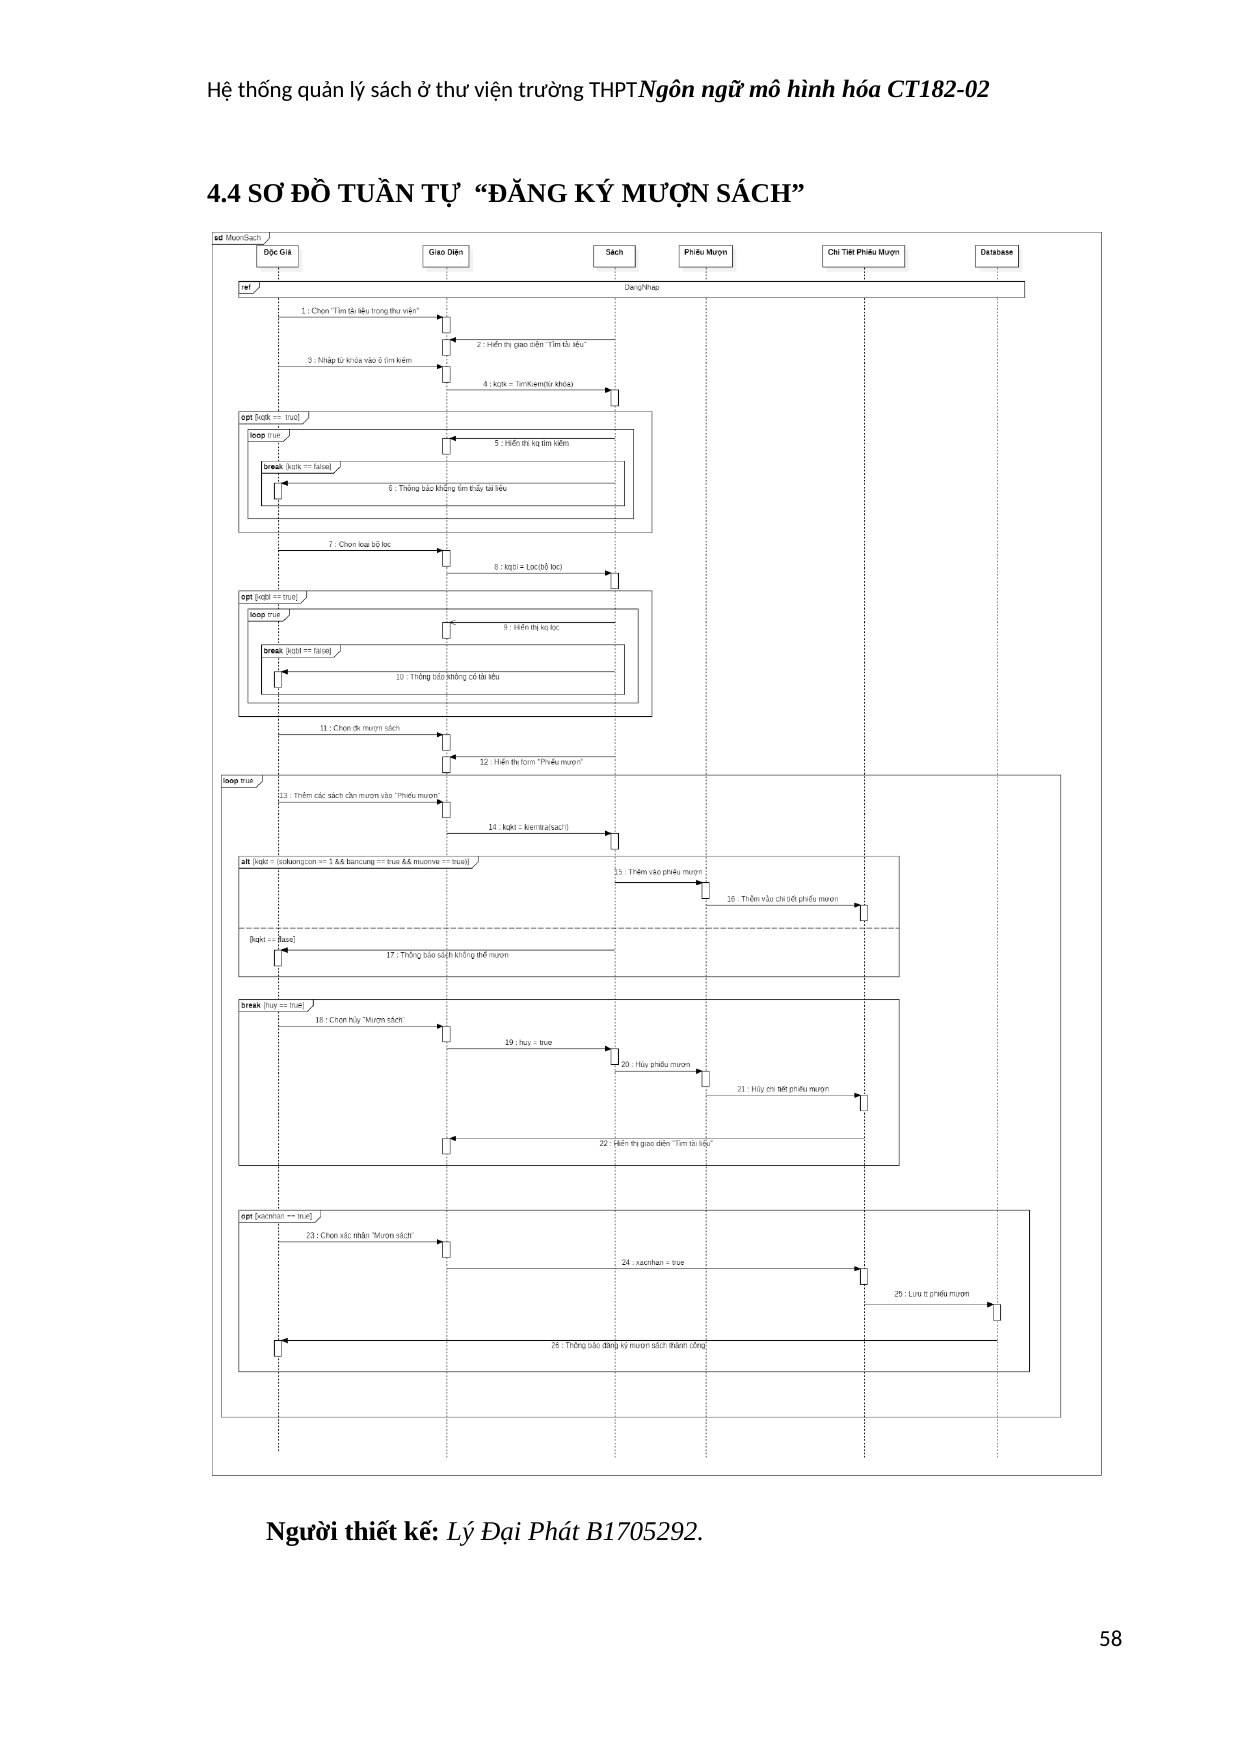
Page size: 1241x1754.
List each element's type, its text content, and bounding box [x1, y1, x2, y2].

text Người thiết kế: Lý Đại Phát B1705292. [207, 1515, 1122, 1546]
picture [206, 227, 1123, 1497]
subtitle 4.4 SƠ ĐỒ TUẦN TỰ “ĐĂNG KÝ MƯỢN SÁCH” [207, 177, 1122, 208]
